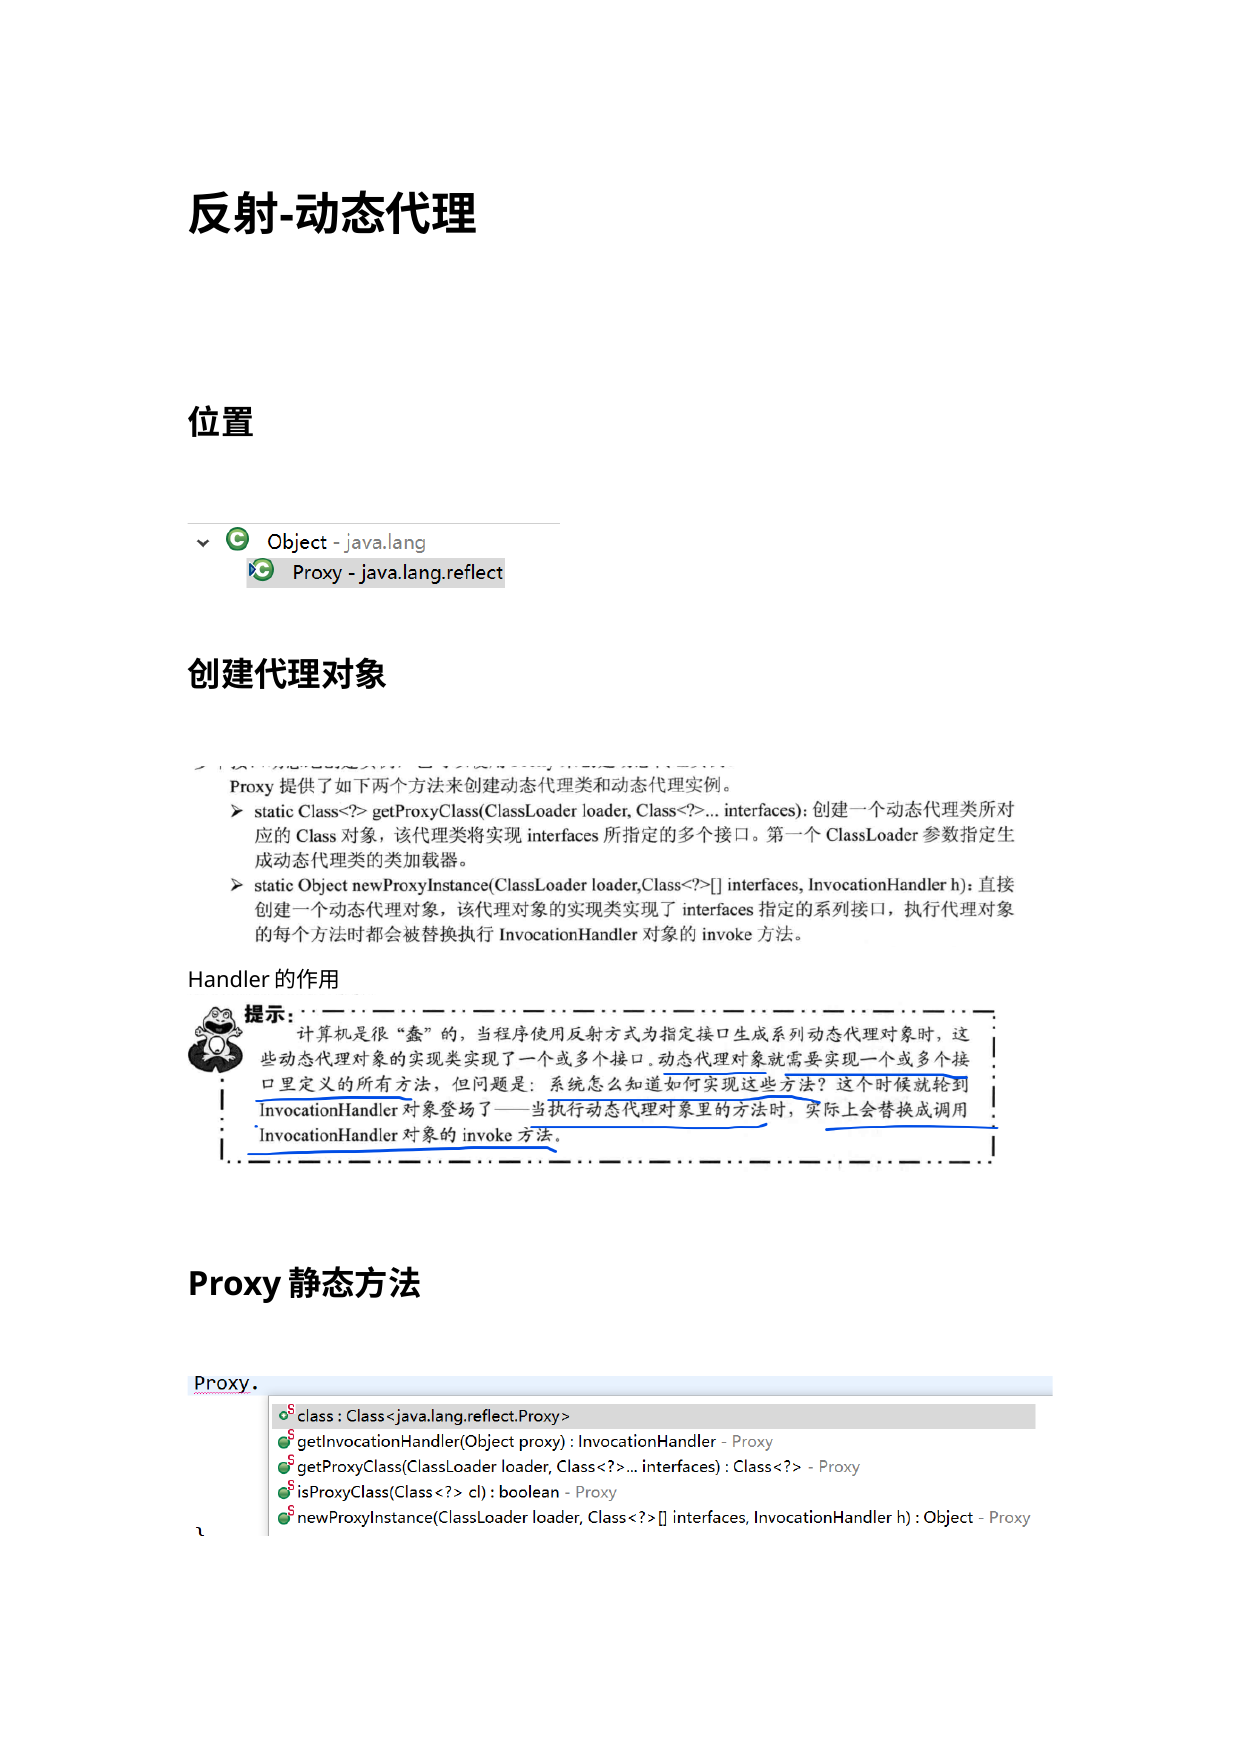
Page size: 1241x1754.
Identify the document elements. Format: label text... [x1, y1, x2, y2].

picture [187, 994, 1003, 1172]
subtitle 位置 [187, 388, 1053, 453]
text Handler的作用 [187, 962, 1053, 994]
subtitle Proxy静态方法 [187, 1249, 1053, 1314]
picture [187, 766, 1041, 947]
subtitle 反射-动态代理 [187, 162, 1053, 259]
picture [187, 514, 560, 605]
subtitle 创建代理对象 [187, 639, 1053, 704]
picture [187, 1376, 1053, 1536]
